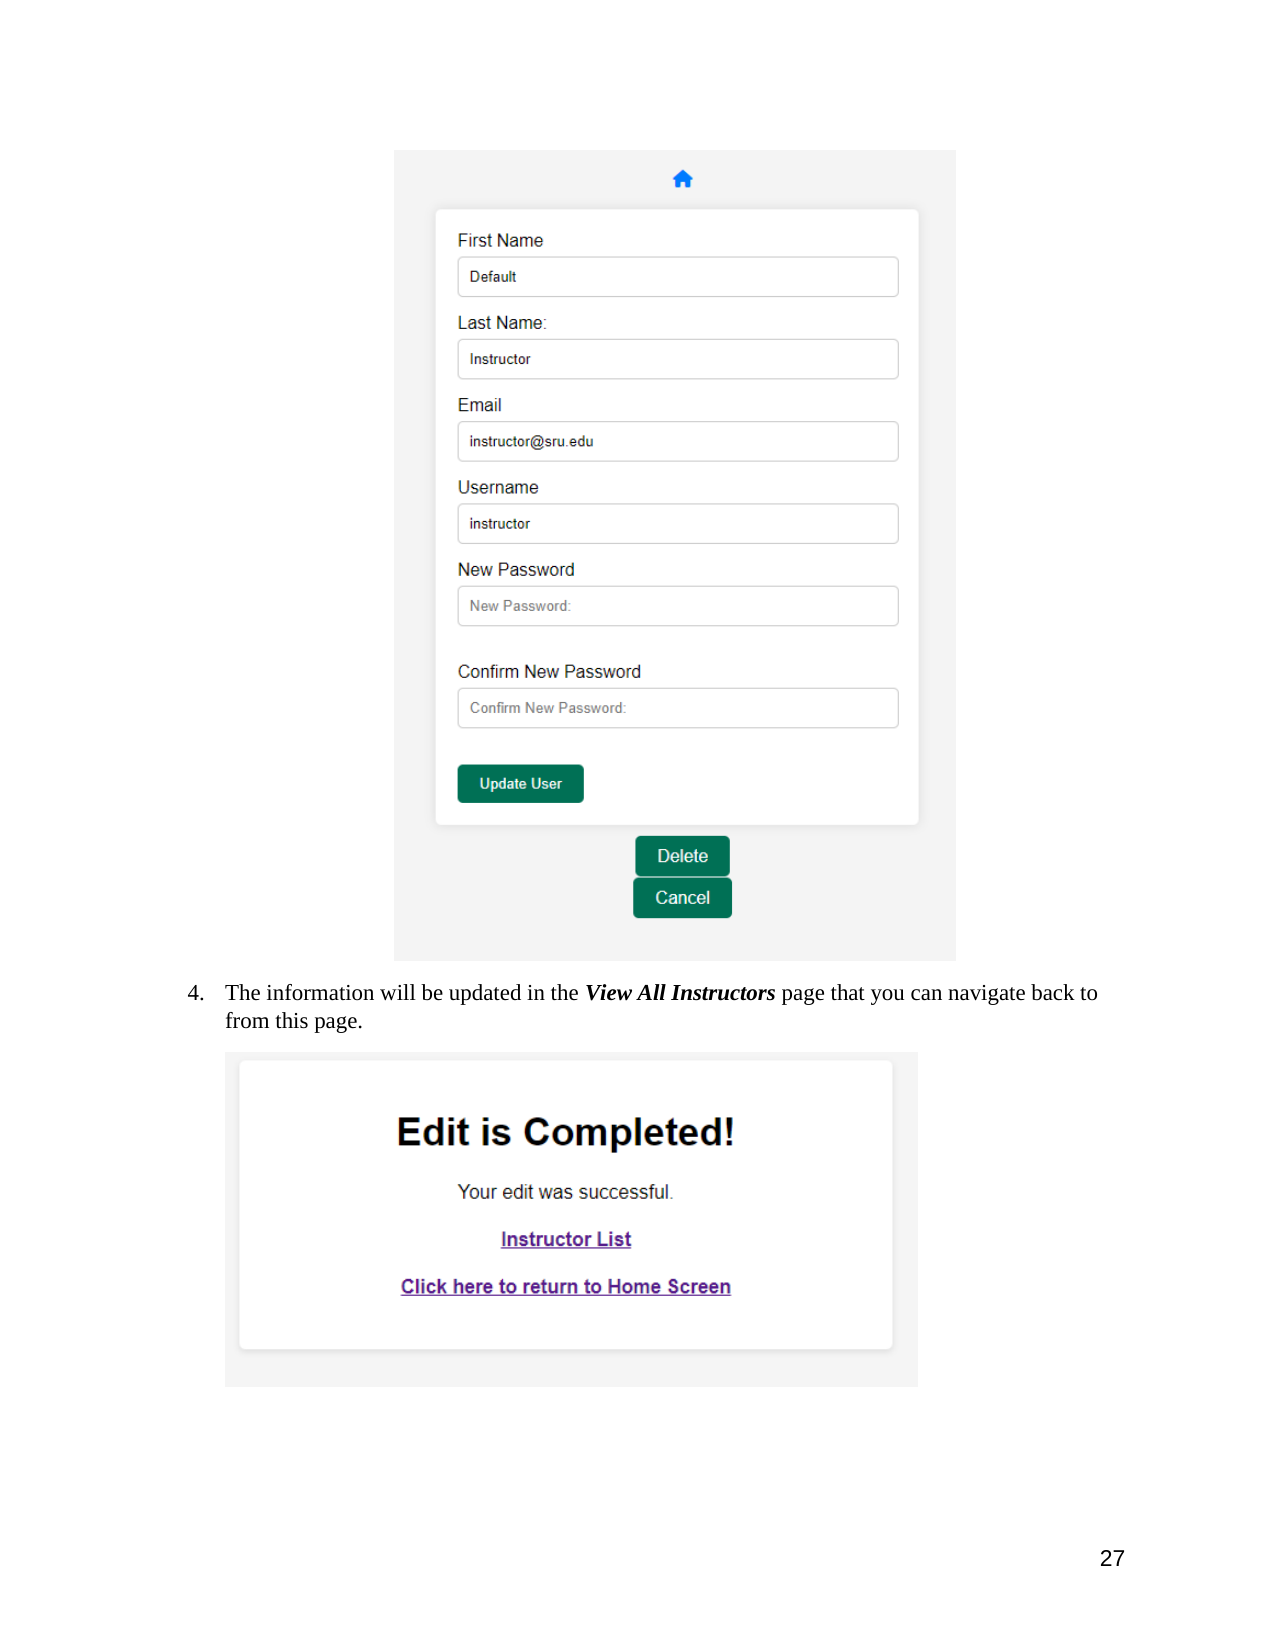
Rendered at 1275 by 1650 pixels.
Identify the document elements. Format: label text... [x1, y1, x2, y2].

picture [225, 1052, 918, 1387]
list The information will be updated in the View All Instructors page that you can navigate back to from this page. [187, 979, 1125, 1034]
picture [394, 150, 956, 961]
